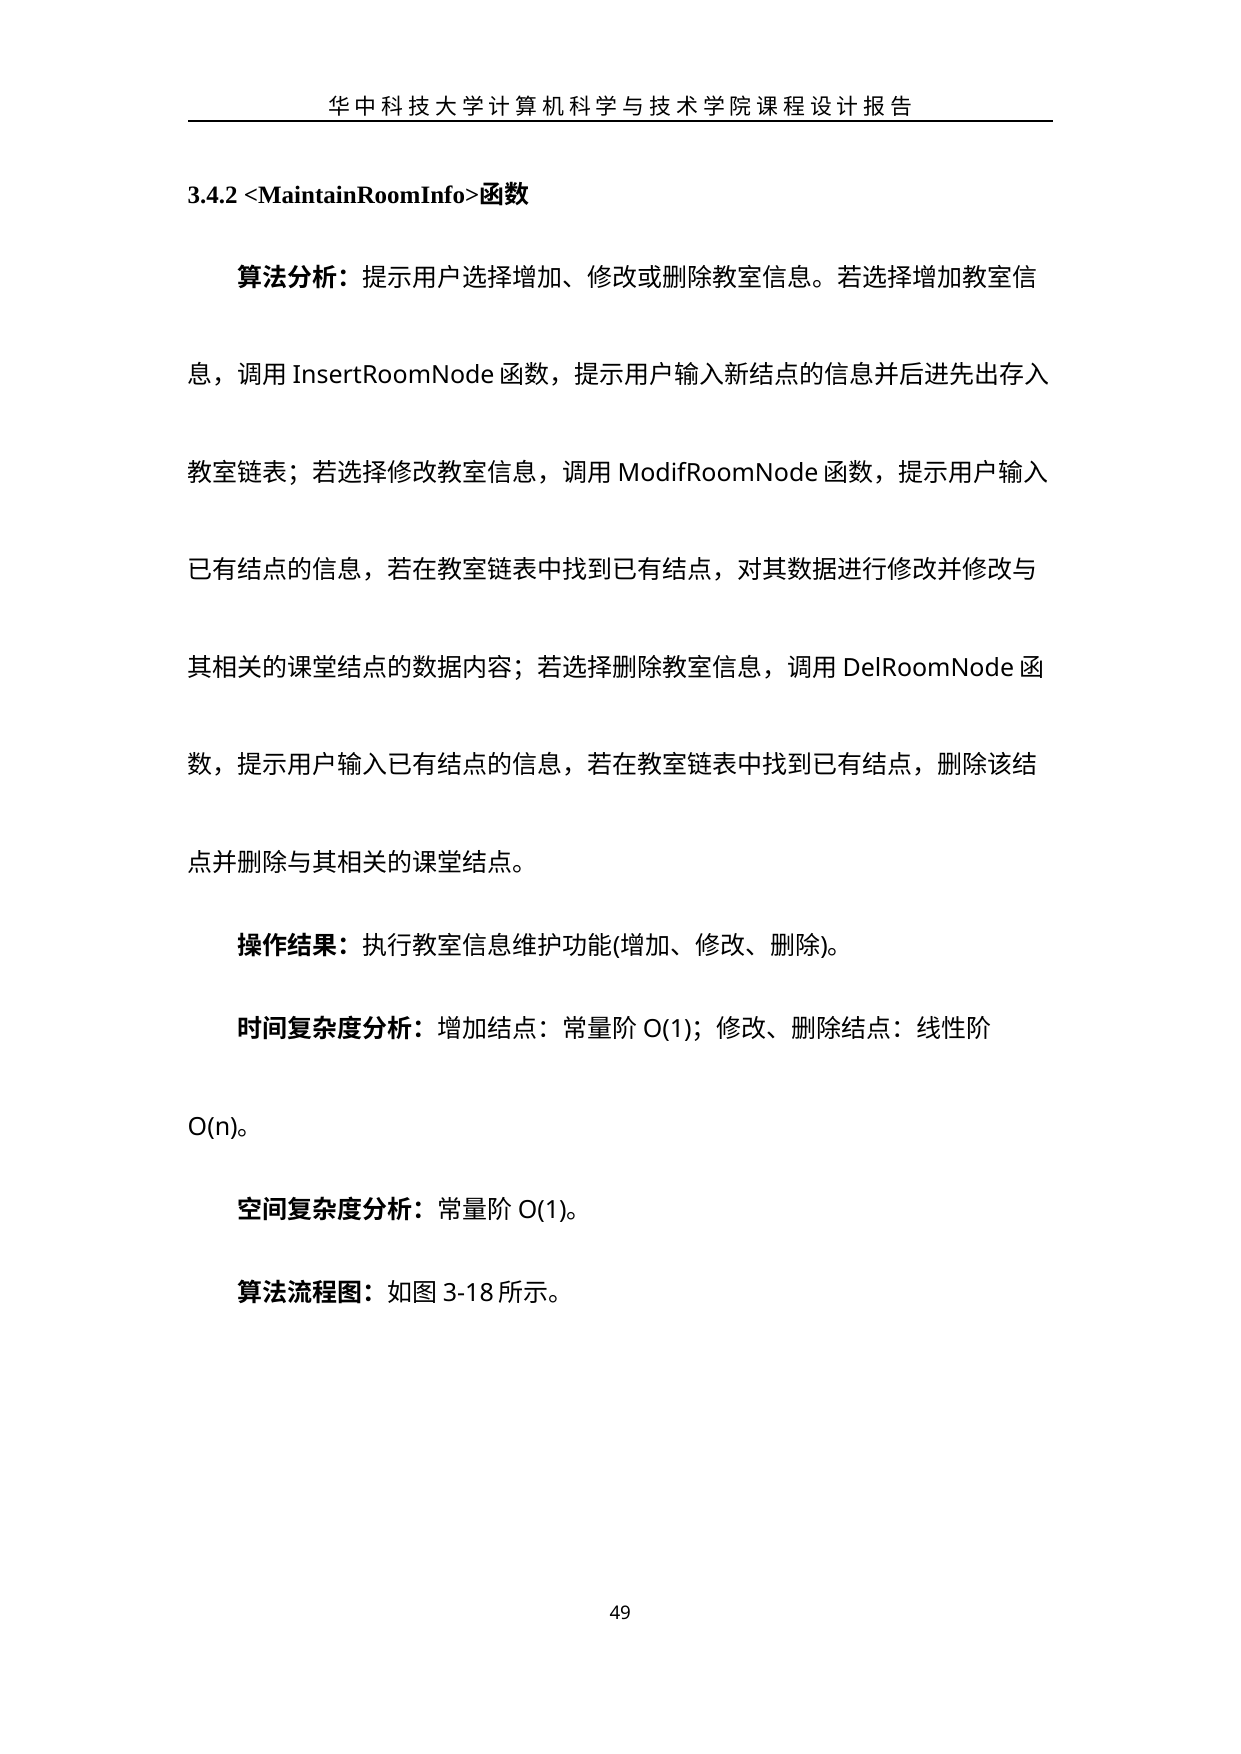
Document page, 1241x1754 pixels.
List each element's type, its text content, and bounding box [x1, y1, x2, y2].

list 算法分析：提示用户选择增加、修改或删除教室信息。若选择增加教室信息，调用InsertRoomNode函数，提示用户输入新结点的信息并后进先出存入教室链表；若选择修改教室信息，调用ModifRoomNode函数，提示用户输入已有结点的信息，若在教室链表中找到已有结点，对其数据进行修改并修改与其相关的课堂结点的数据内容；若选择删除教室信息，调用DelRoomNode函数，提示用户输入已有结点的信息，若在教室链表中找到已有结点，删除该结点并删除与其相关的课堂结点。 [187, 243, 1053, 893]
text 空间复杂度分析：常量阶O(1)。 [187, 1175, 1053, 1240]
text 时间复杂度分析：增加结点：常量阶O(1)；修改、删除结点：线性阶O(n)。 [187, 994, 1053, 1157]
text 3.4.2 <MaintainRoomInfo>函数 [187, 160, 1053, 225]
list 操作结果：执行教室信息维护功能(增加、修改、删除)。 [187, 911, 1053, 976]
text 算法流程图：如图3-18所示。 [187, 1258, 1053, 1323]
